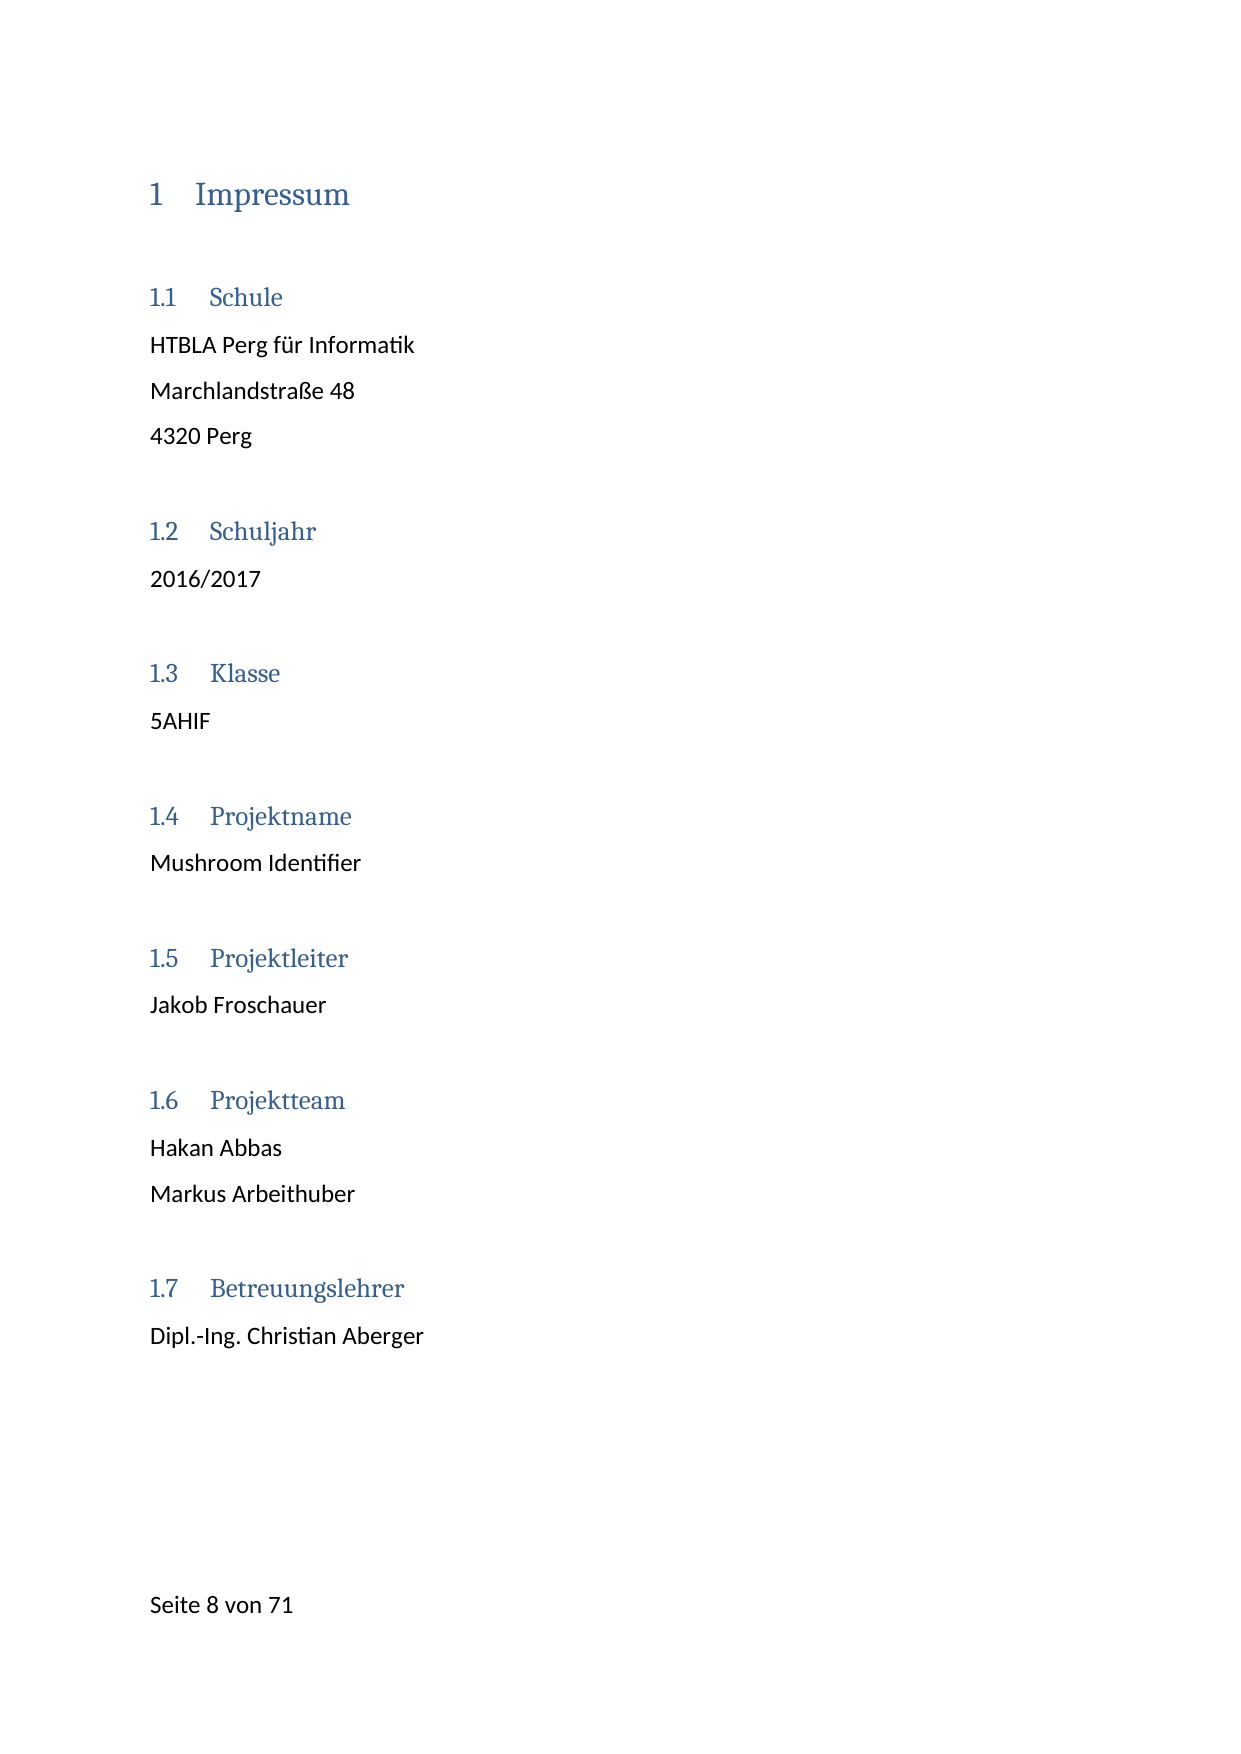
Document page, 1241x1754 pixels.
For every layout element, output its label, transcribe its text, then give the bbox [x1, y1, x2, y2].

text Hakan Abbas [150, 1132, 1090, 1162]
subtitle Schuljahr [150, 516, 1090, 547]
text Jakob Froschauer [150, 990, 1090, 1020]
text Dipl.-Ing. Christian Aberger [150, 1320, 1090, 1351]
text 5AHIF [150, 705, 1090, 736]
text HTBLA Perg für Informatik [150, 329, 1090, 359]
text Markus Arbeithuber [150, 1178, 1090, 1208]
text Mushroom Identifier [150, 847, 1090, 878]
subtitle Klasse [150, 658, 1090, 689]
subtitle Projektleiter [150, 943, 1090, 974]
text Marchlandstraße 48 [150, 375, 1090, 405]
subtitle Impressum [150, 175, 1090, 213]
subtitle Projektteam [150, 1085, 1090, 1116]
text 4320 Perg [150, 421, 1090, 451]
text 2016/2017 [150, 563, 1090, 593]
subtitle Betreuungslehrer [150, 1273, 1090, 1304]
subtitle Projektname [150, 801, 1090, 832]
subtitle Schule [150, 282, 1090, 313]
